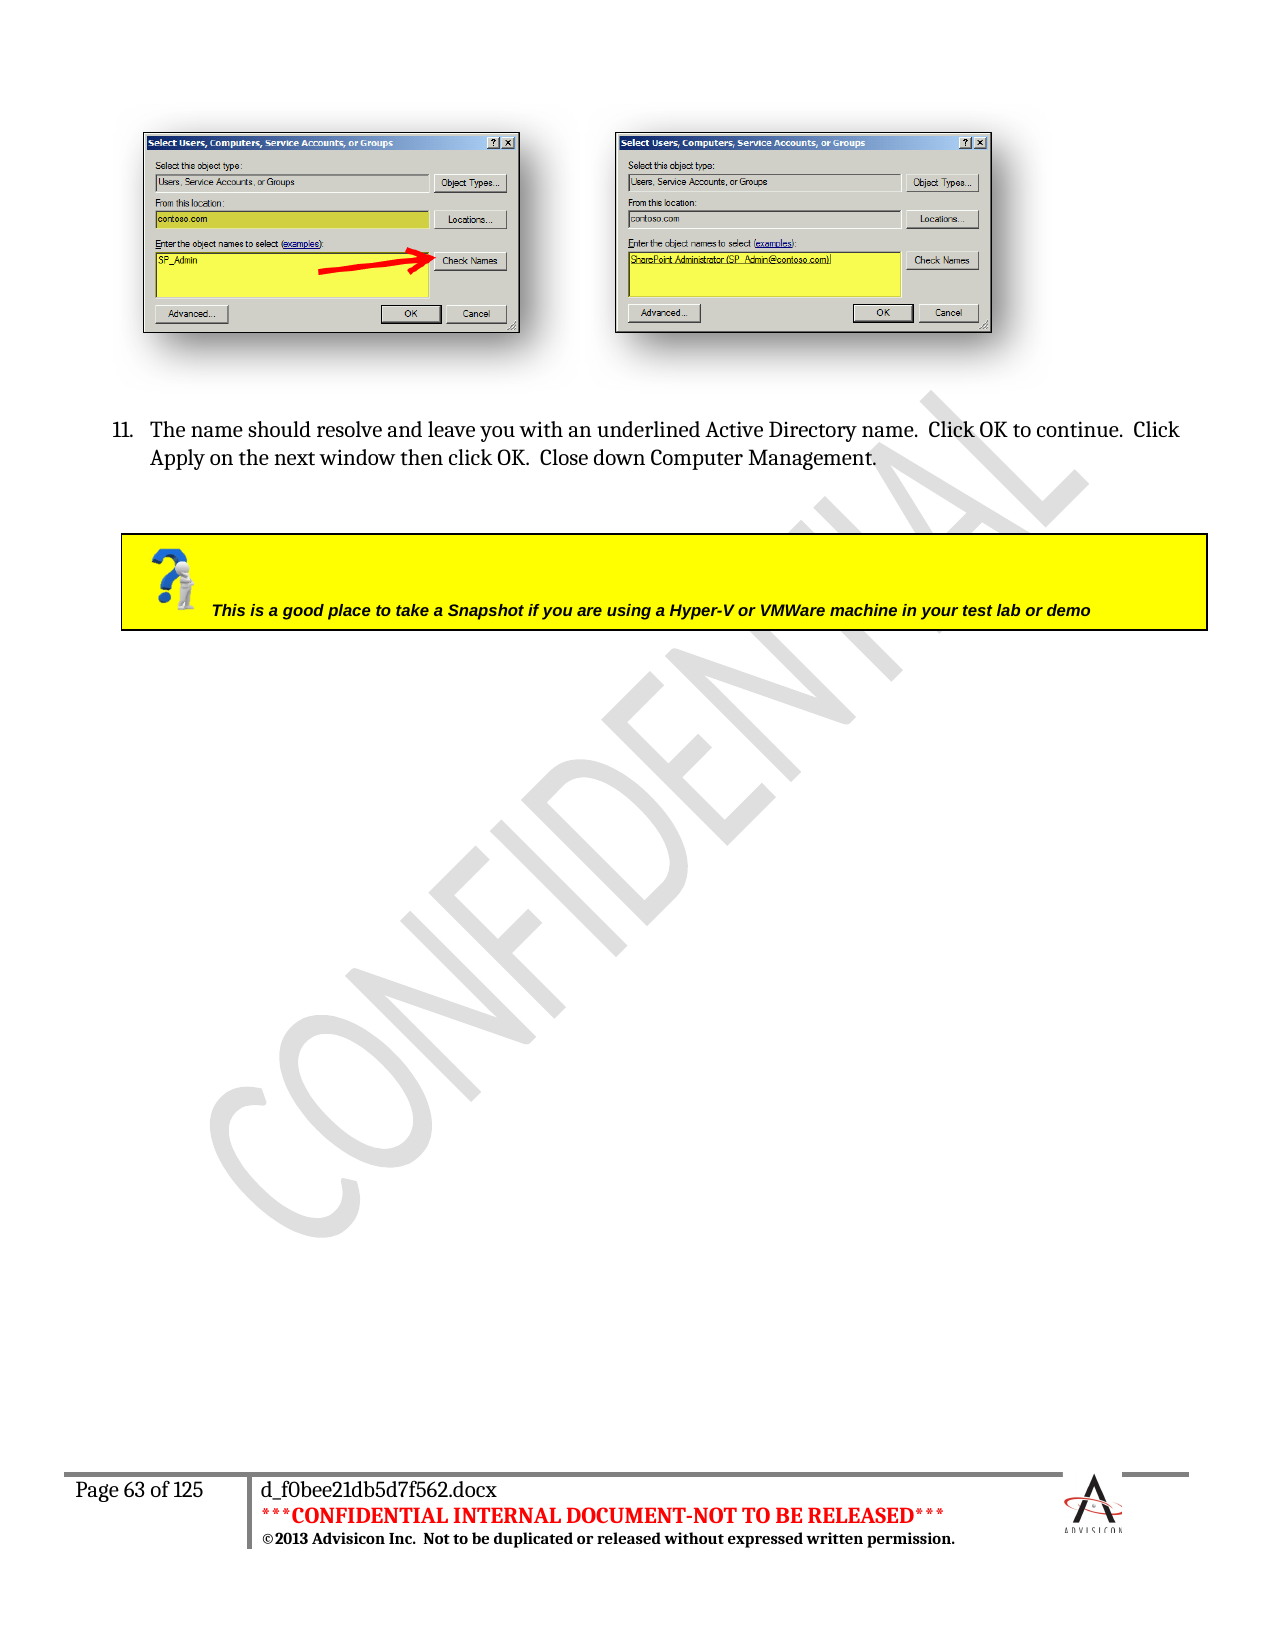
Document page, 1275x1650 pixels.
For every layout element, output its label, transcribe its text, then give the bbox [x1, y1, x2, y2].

picture [144, 133, 519, 332]
picture [616, 133, 991, 332]
list The name should resolve and leave you with an underlined Active Directory name. Click OK to continue. Click Apply on the next window then click OK. Close down Computer Management. [112, 417, 1200, 471]
picture [1062, 1472, 1086, 1507]
picture [136, 541, 212, 617]
